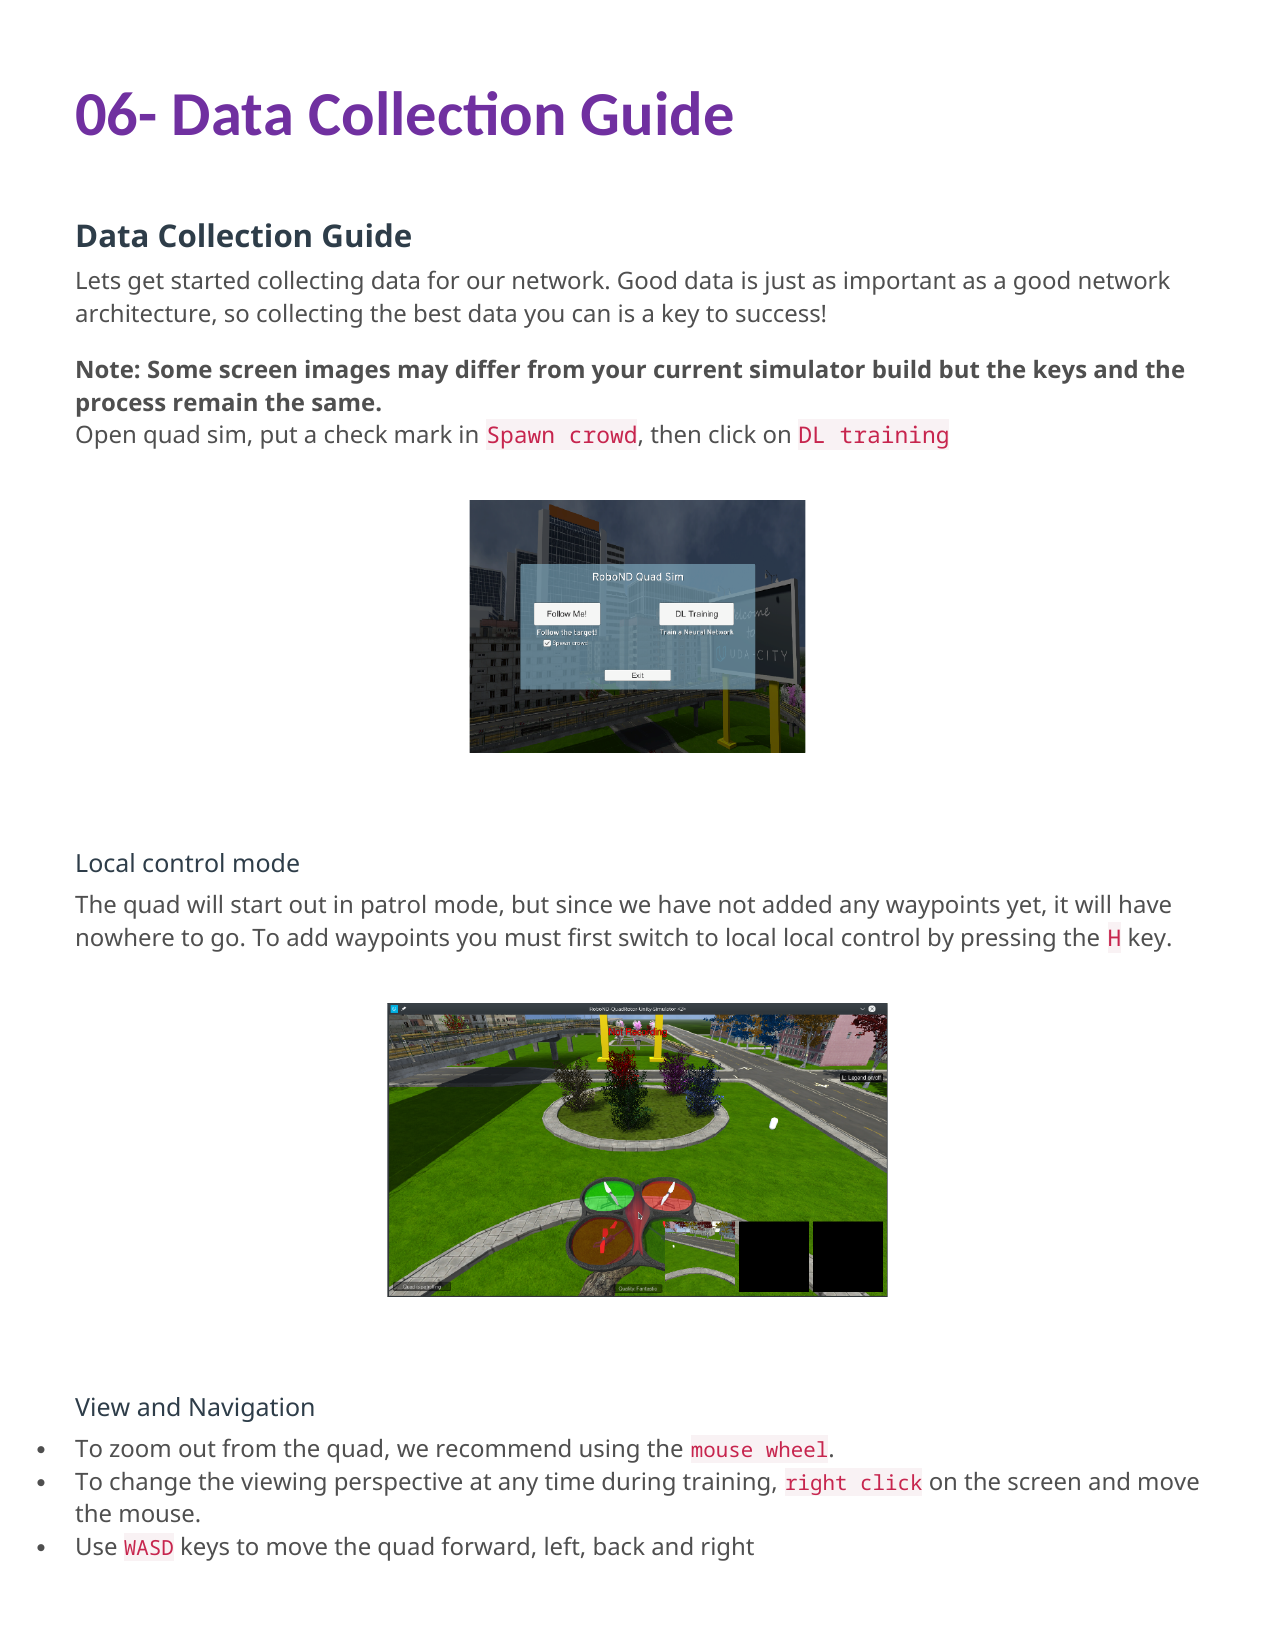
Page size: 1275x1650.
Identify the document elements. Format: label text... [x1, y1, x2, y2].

text Lets get started collecting data for our network. Good data is just as important as a good network architecture, so collecting the best data you can is a key to success! [75, 264, 1200, 329]
text Open quad sim, put a check mark in Spawn crowd, then click on DL training [75, 418, 1200, 451]
list Use WASD keys to move the quad forward, left, back and right [37, 1529, 1200, 1562]
picture [387, 1003, 888, 1297]
subtitle Data Collection Guide [75, 214, 1200, 256]
text 06- Data Collection Guide [75, 75, 1200, 151]
list To change the viewing perspective at any time during training, right click on the screen and move the mouse. [37, 1464, 1200, 1529]
text Note: Some screen images may differ from your current simulator build but the keys and the process remain the same. [75, 353, 1200, 418]
subtitle View and Navigation [75, 1390, 1200, 1424]
text The quad will start out in patrol mode, but since we have not added any waypoints yet, it will have nowhere to go. To add waypoints you must first switch to local local control by pressing the H key. [75, 888, 1200, 953]
picture [469, 500, 806, 753]
list To zoom out from the quad, we recommend using the mouse wheel. [37, 1432, 1200, 1464]
subtitle Local control mode [75, 846, 1200, 880]
